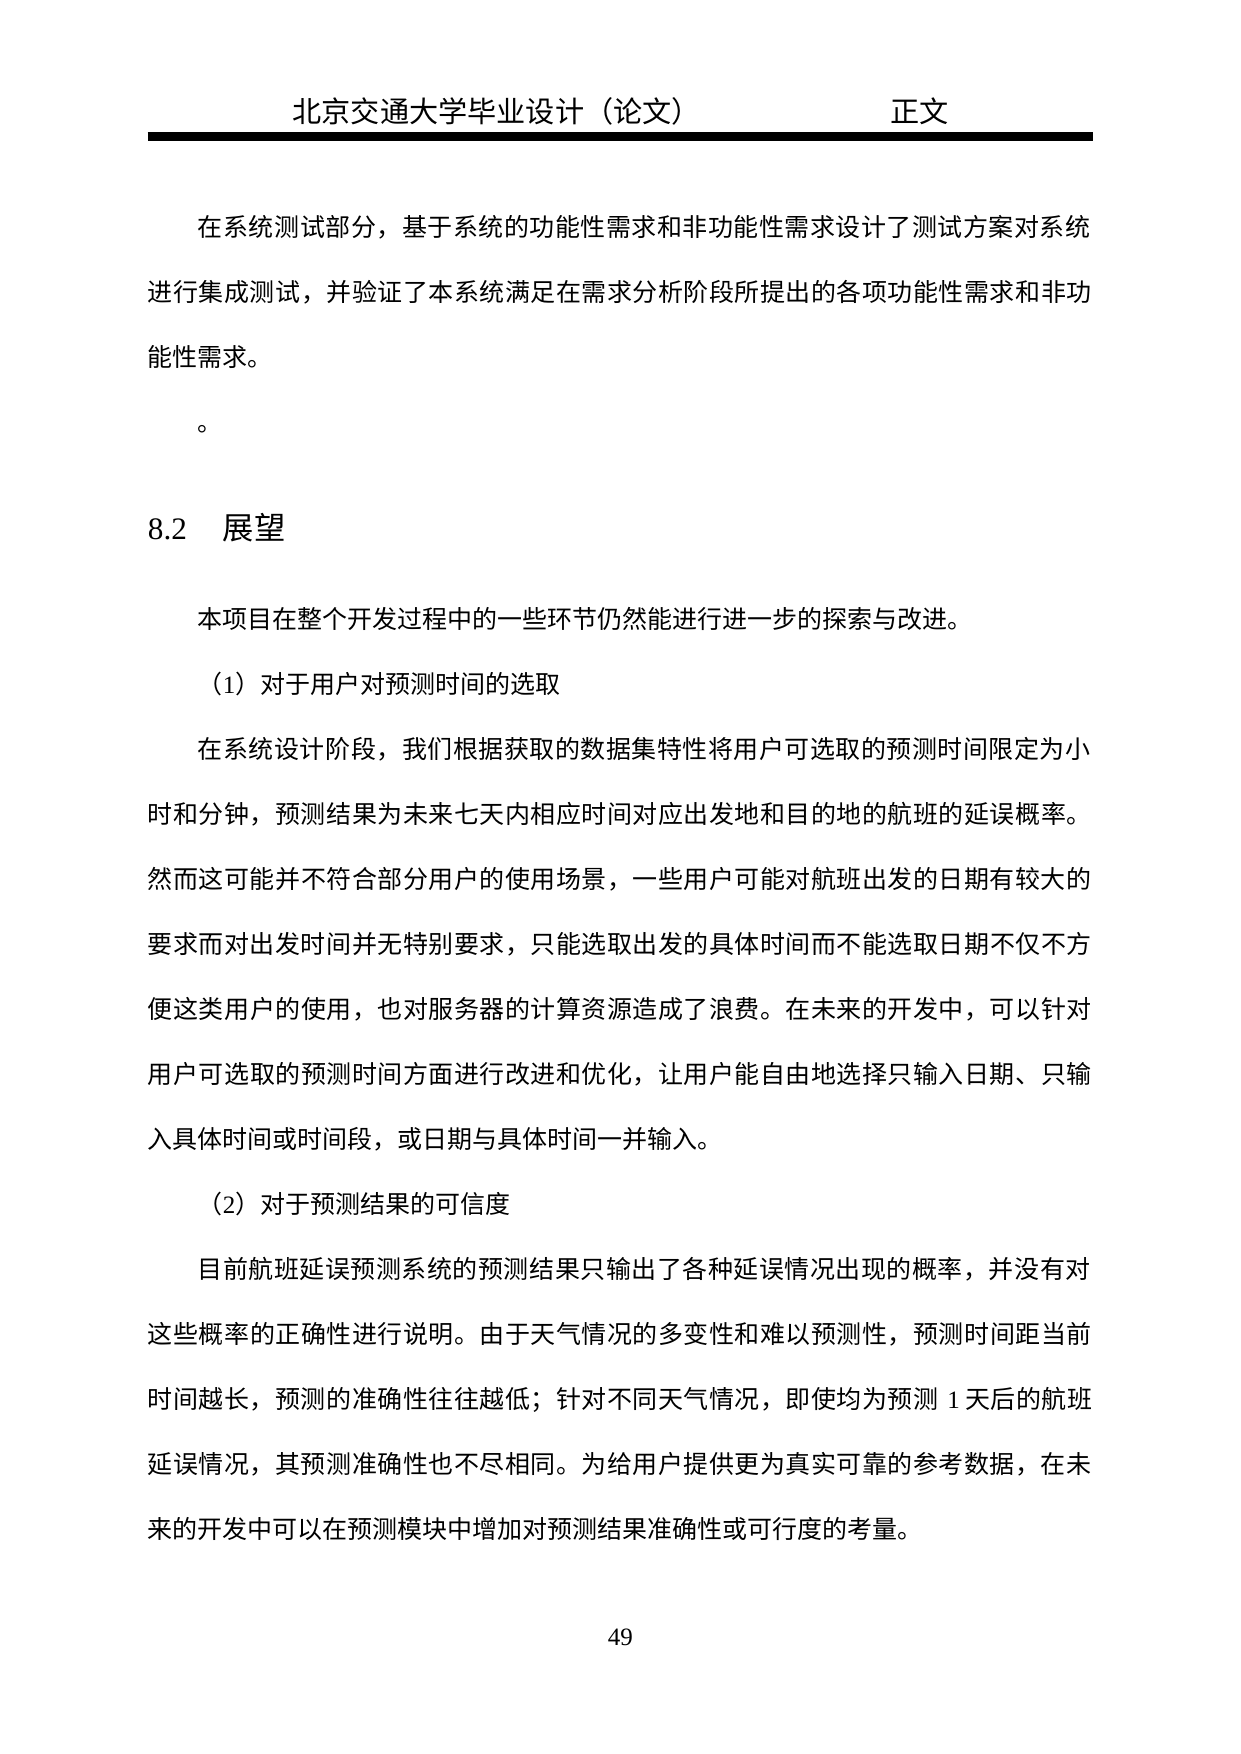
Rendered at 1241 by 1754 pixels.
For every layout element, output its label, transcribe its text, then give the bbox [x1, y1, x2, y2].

text 展望 [148, 503, 1092, 548]
text 本项目在整个开发过程中的一些环节仍然能进行进一步的探索与改进。 [148, 586, 1092, 651]
text （1）对于用户对预测时间的选取 [148, 651, 1092, 716]
text 在系统设计阶段，我们根据获取的数据集特性将用户可选取的预测时间限定为小时和分钟，预测结果为未来七天内相应时间对应出发地和目的地的航班的延误概率。然而这可能并不符合部分用户的使用场景，一些用户可能对航班出发的日期有较大的要求而对出发时间并无特别要求，只能选取出发的具体时间而不能选取日期不仅不方便这类用户的使用，也对服务器的计算资源造成了浪费。在未来的开发中，可以针对用户可选取的预测时间方面进行改进和优化，让用户能自由地选择只输入日期、只输入具体时间或时间段，或日期与具体时间一并输入。 [148, 716, 1092, 1171]
text 。 [148, 388, 1092, 453]
text （2）对于预测结果的可信度 [148, 1171, 1092, 1236]
text 目前航班延误预测系统的预测结果只输出了各种延误情况出现的概率，并没有对这些概率的正确性进行说明。由于天气情况的多变性和难以预测性，预测时间距当前时间越长，预测的准确性往往越低；针对不同天气情况，即使均为预测1天后的航班延误情况，其预测准确性也不尽相同。为给用户提供更为真实可靠的参考数据，在未来的开发中可以在预测模块中增加对预测结果准确性或可行度的考量。 [148, 1236, 1092, 1561]
text 在系统测试部分，基于系统的功能性需求和非功能性需求设计了测试方案对系统进行集成测试，并验证了本系统满足在需求分析阶段所提出的各项功能性需求和非功能性需求。 [148, 193, 1092, 388]
